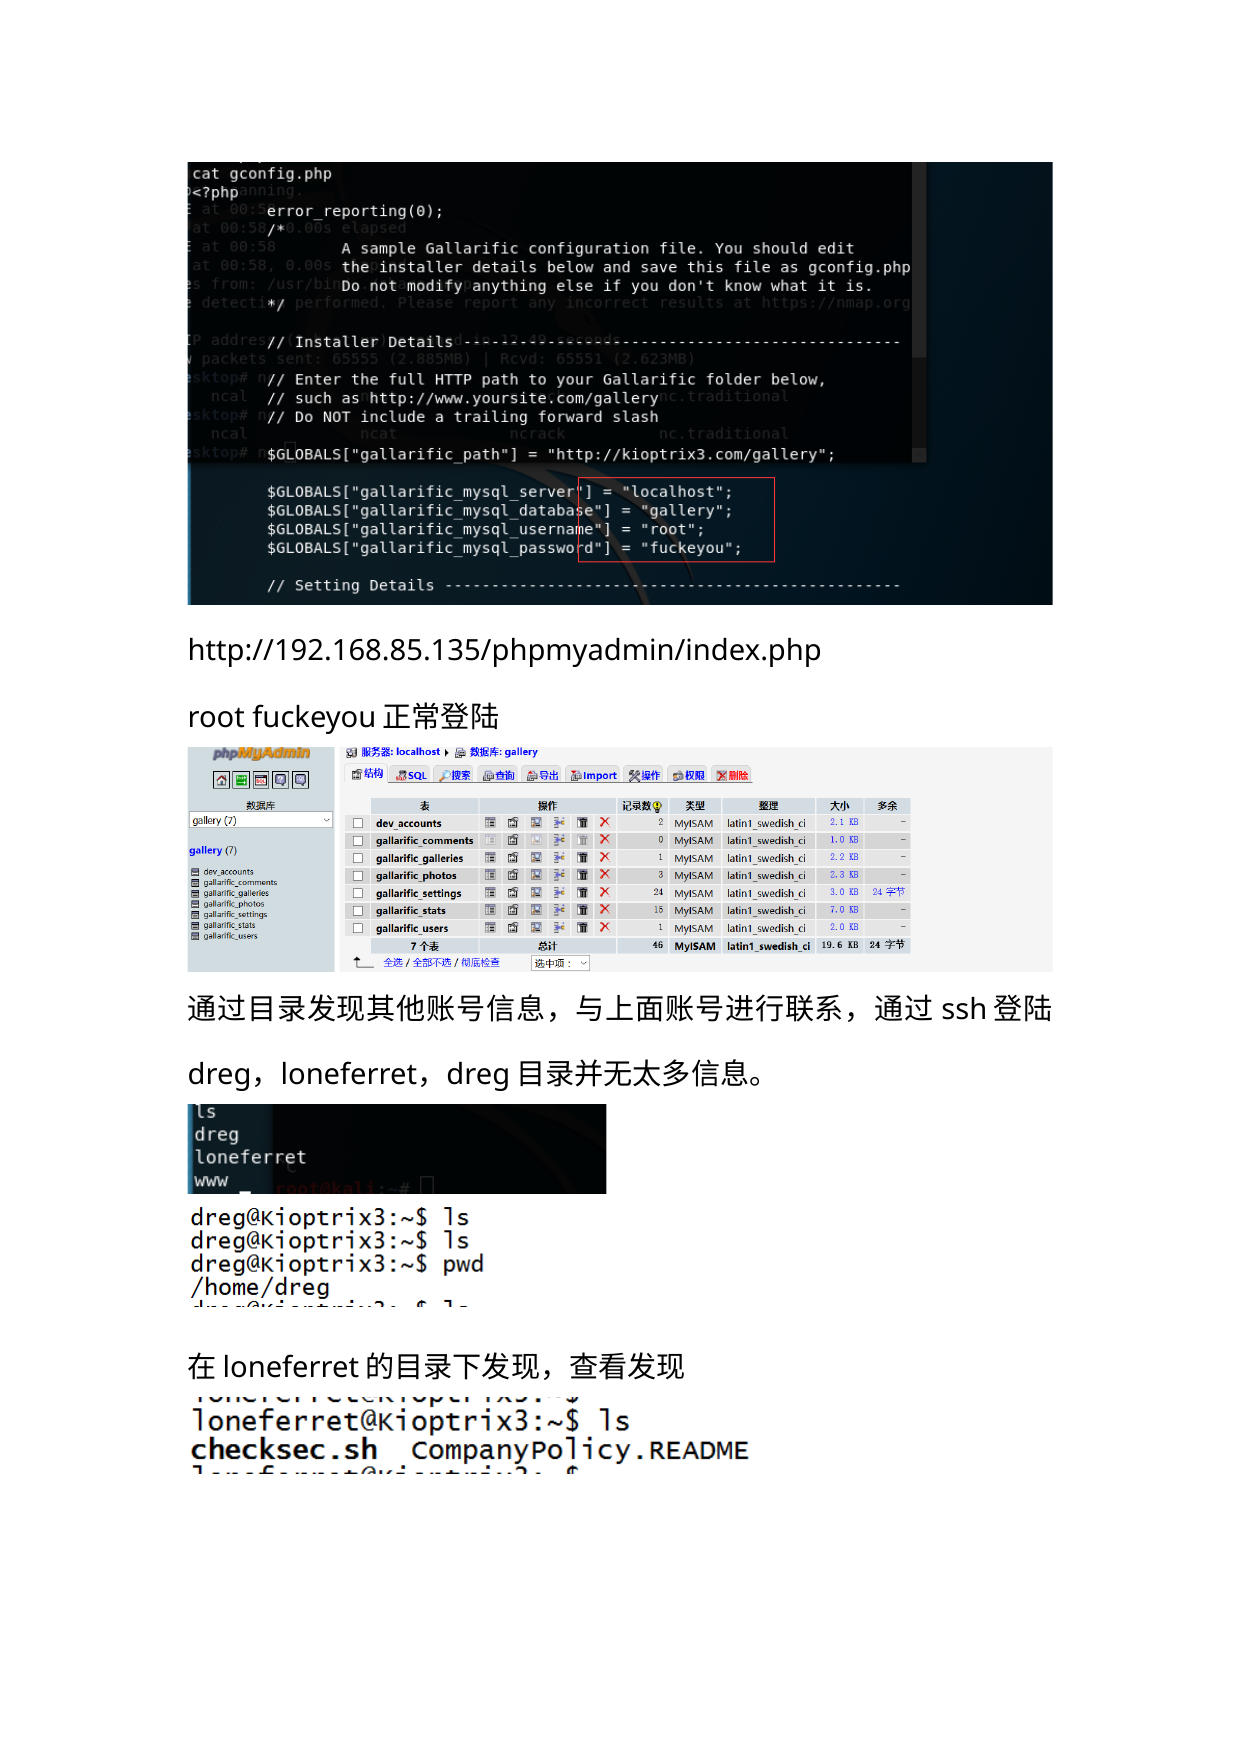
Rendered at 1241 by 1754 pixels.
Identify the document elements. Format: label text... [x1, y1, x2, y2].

picture [187, 1397, 1053, 1474]
picture [187, 747, 1053, 972]
picture [187, 1104, 607, 1194]
text 在loneferret的目录下发现，查看发现 [187, 1332, 1053, 1397]
text root fuckeyou正常登陆 [187, 682, 1053, 747]
picture [187, 162, 1053, 605]
text 通过目录发现其他账号信息，与上面账号进行联系，通过ssh登陆dreg，loneferret，dreg目录并无太多信息。 [187, 974, 1053, 1104]
text http://192.168.85.135/phpmyadmin/index.php [187, 617, 1053, 682]
picture [187, 1202, 1053, 1307]
